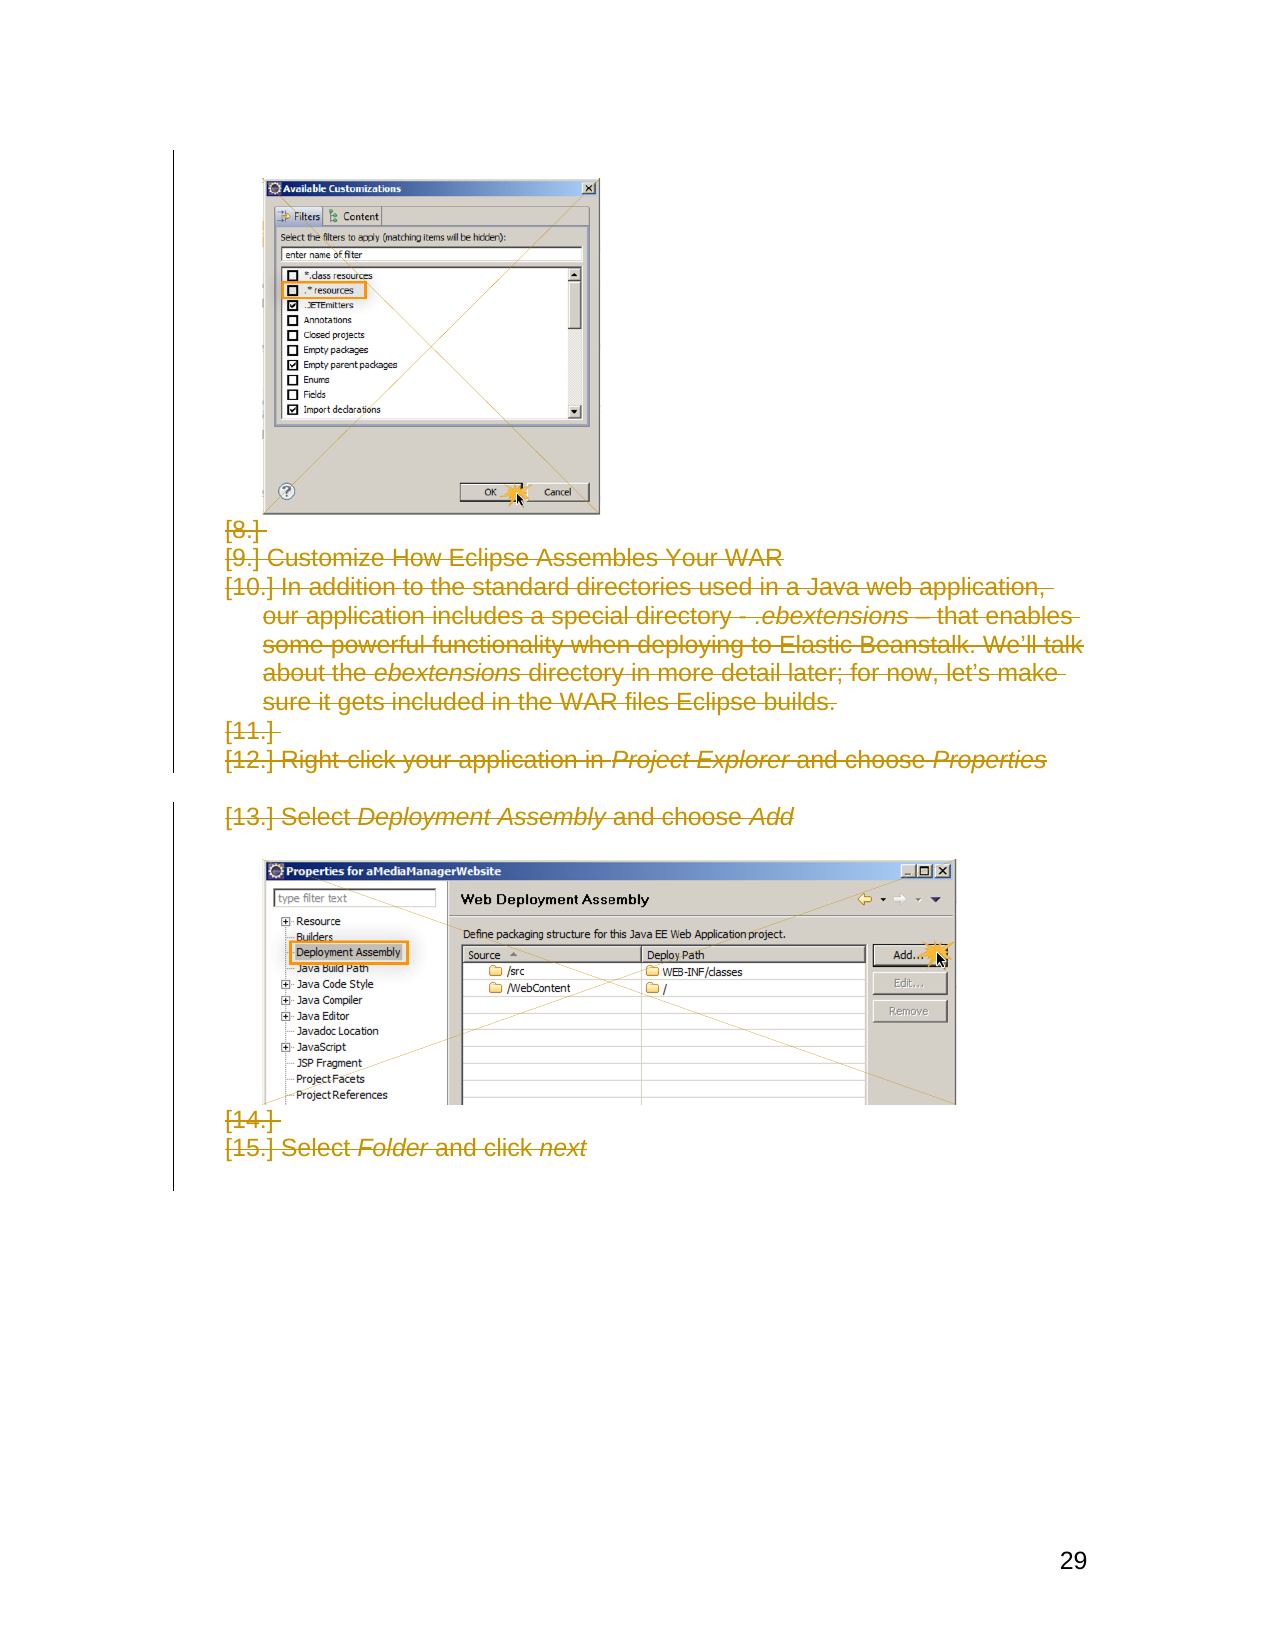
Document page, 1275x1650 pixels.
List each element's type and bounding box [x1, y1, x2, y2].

picture [264, 348, 599, 515]
picture [262, 180, 430, 513]
picture [263, 178, 599, 345]
picture [264, 859, 954, 981]
picture [613, 860, 957, 1104]
picture [265, 983, 954, 1105]
picture [432, 180, 600, 513]
picture [262, 860, 606, 1104]
